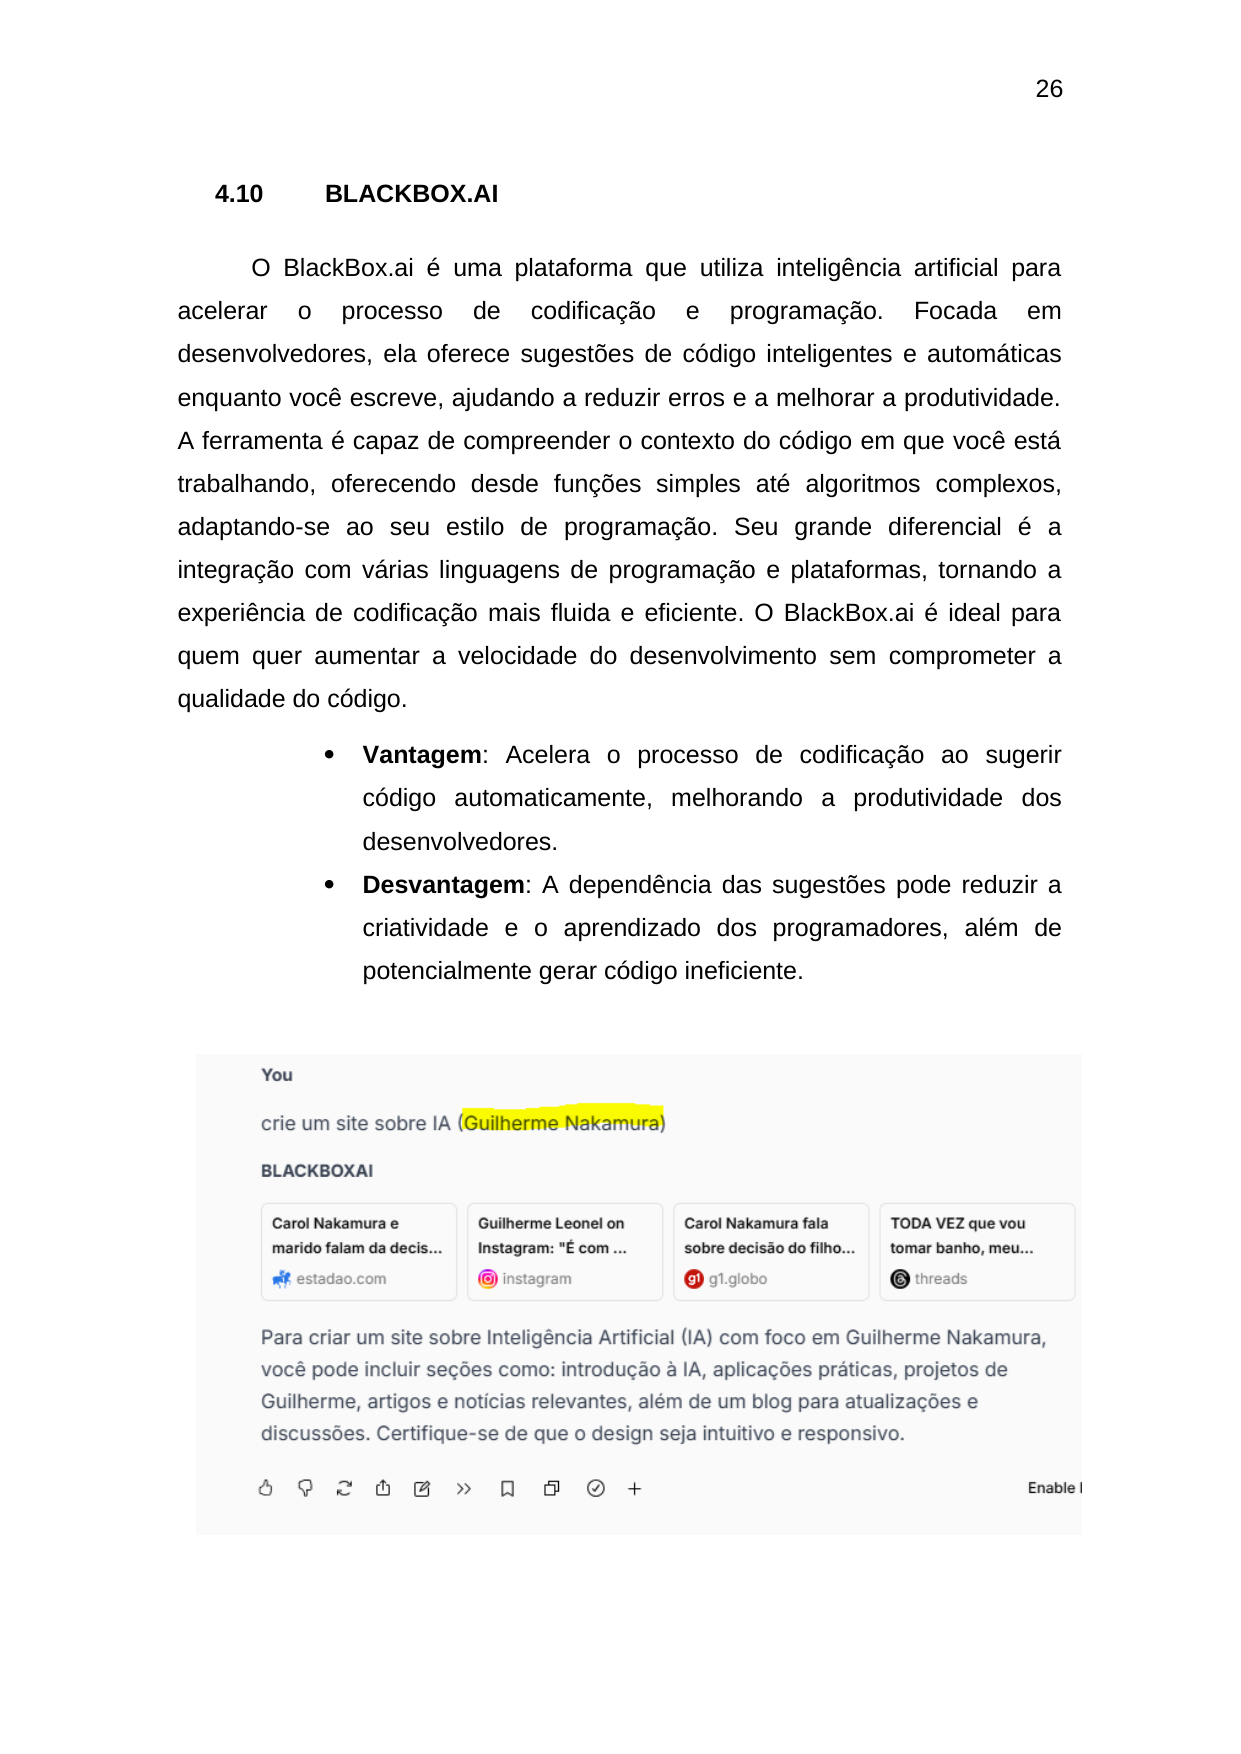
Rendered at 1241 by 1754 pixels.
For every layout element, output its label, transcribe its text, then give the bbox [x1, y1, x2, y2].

list Desvantagem: A dependência das sugestões pode reduzir a criatividade e o aprendizado dos programadores, além de potencialmente gerar código ineficiente. [325, 869, 1063, 985]
text O BlackBox.ai é uma plataforma que utiliza inteligência artificial para acelerar o processo de codificação e programação. Focada em desenvolvedores, ela oferece sugestões de código inteligentes e automáticas enquanto você escreve, ajudando a reduzir erros e a melhorar a produtividade. A ferramenta é capaz de compreender o contexto do código em que você está trabalhando, oferecendo desde funções simples até algoritmos complexos, adaptando-se ao seu estilo de programação. Seu grande diferencial é a integração com várias linguagens de programação e plataformas, tornando a experiência de codificação mais fluida e eficiente. O BlackBox.ai é ideal para quem quer aumentar a velocidade do desenvolvimento sem comprometer a qualidade do código. [177, 253, 1063, 713]
subtitle BLACKBOX.AI [215, 179, 1063, 208]
list Vantagem: Acelera o processo de codificação ao sugerir código automaticamente, melhorando a produtividade dos desenvolvedores. [325, 740, 1063, 855]
